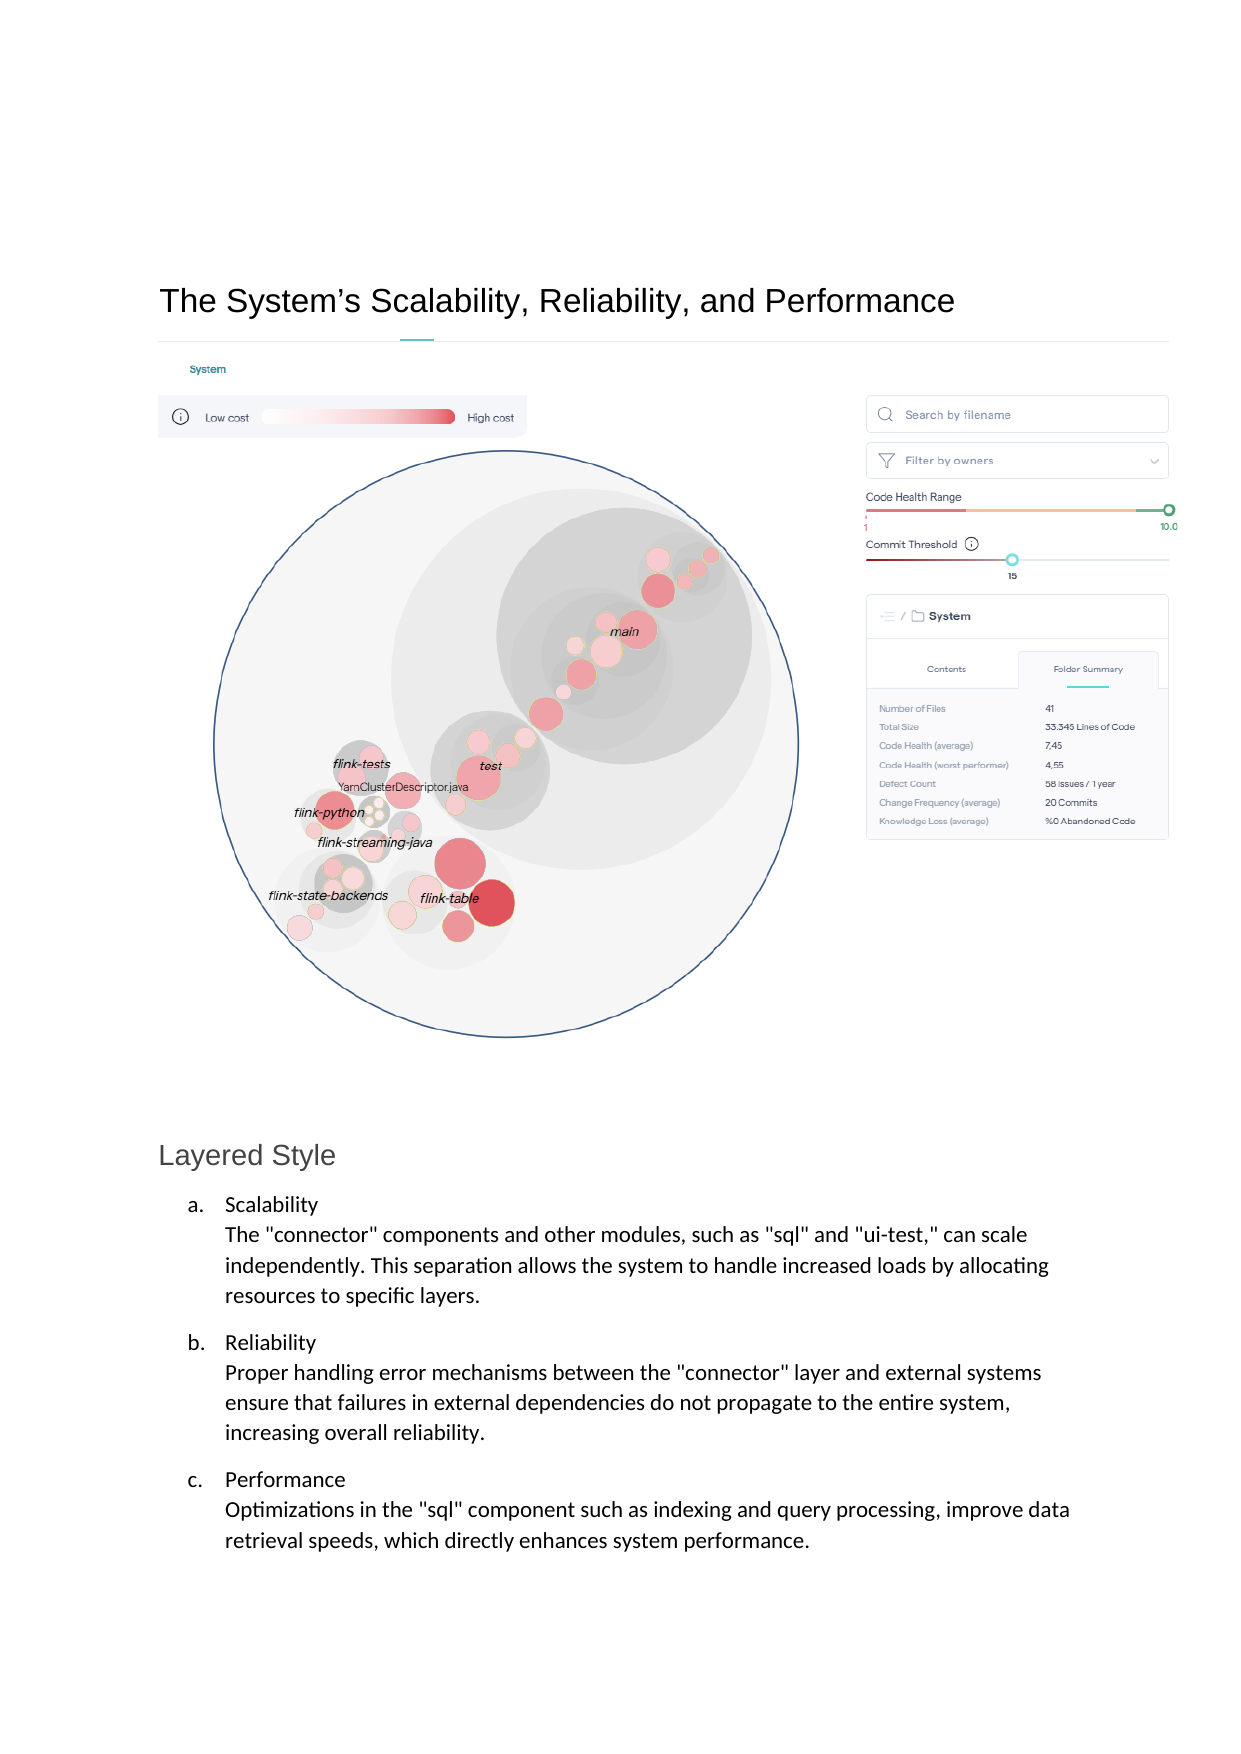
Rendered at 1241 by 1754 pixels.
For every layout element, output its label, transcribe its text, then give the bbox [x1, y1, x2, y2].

subtitle The System’s Scalability, Reliability, and Performance [150, 281, 1090, 319]
list Performance Optimizations in the "sql" component such as indexing and query processing, improve data retrieval speeds, which directly enhances system performance. [187, 1465, 1090, 1554]
subtitle Layered Style [150, 1099, 1090, 1171]
list Reliability Proper handling error mechanisms between the "connector" layer and external systems ensure that failures in external dependencies do not propagate to the entire system, increasing overall reliability. [187, 1328, 1090, 1446]
picture [142, 339, 1178, 1099]
list Scalability The "connector" components and other modules, such as "sql" and "ui-test," can scale independently. This separation allows the system to handle increased loads by allocating resources to specific layers. [187, 1190, 1090, 1309]
